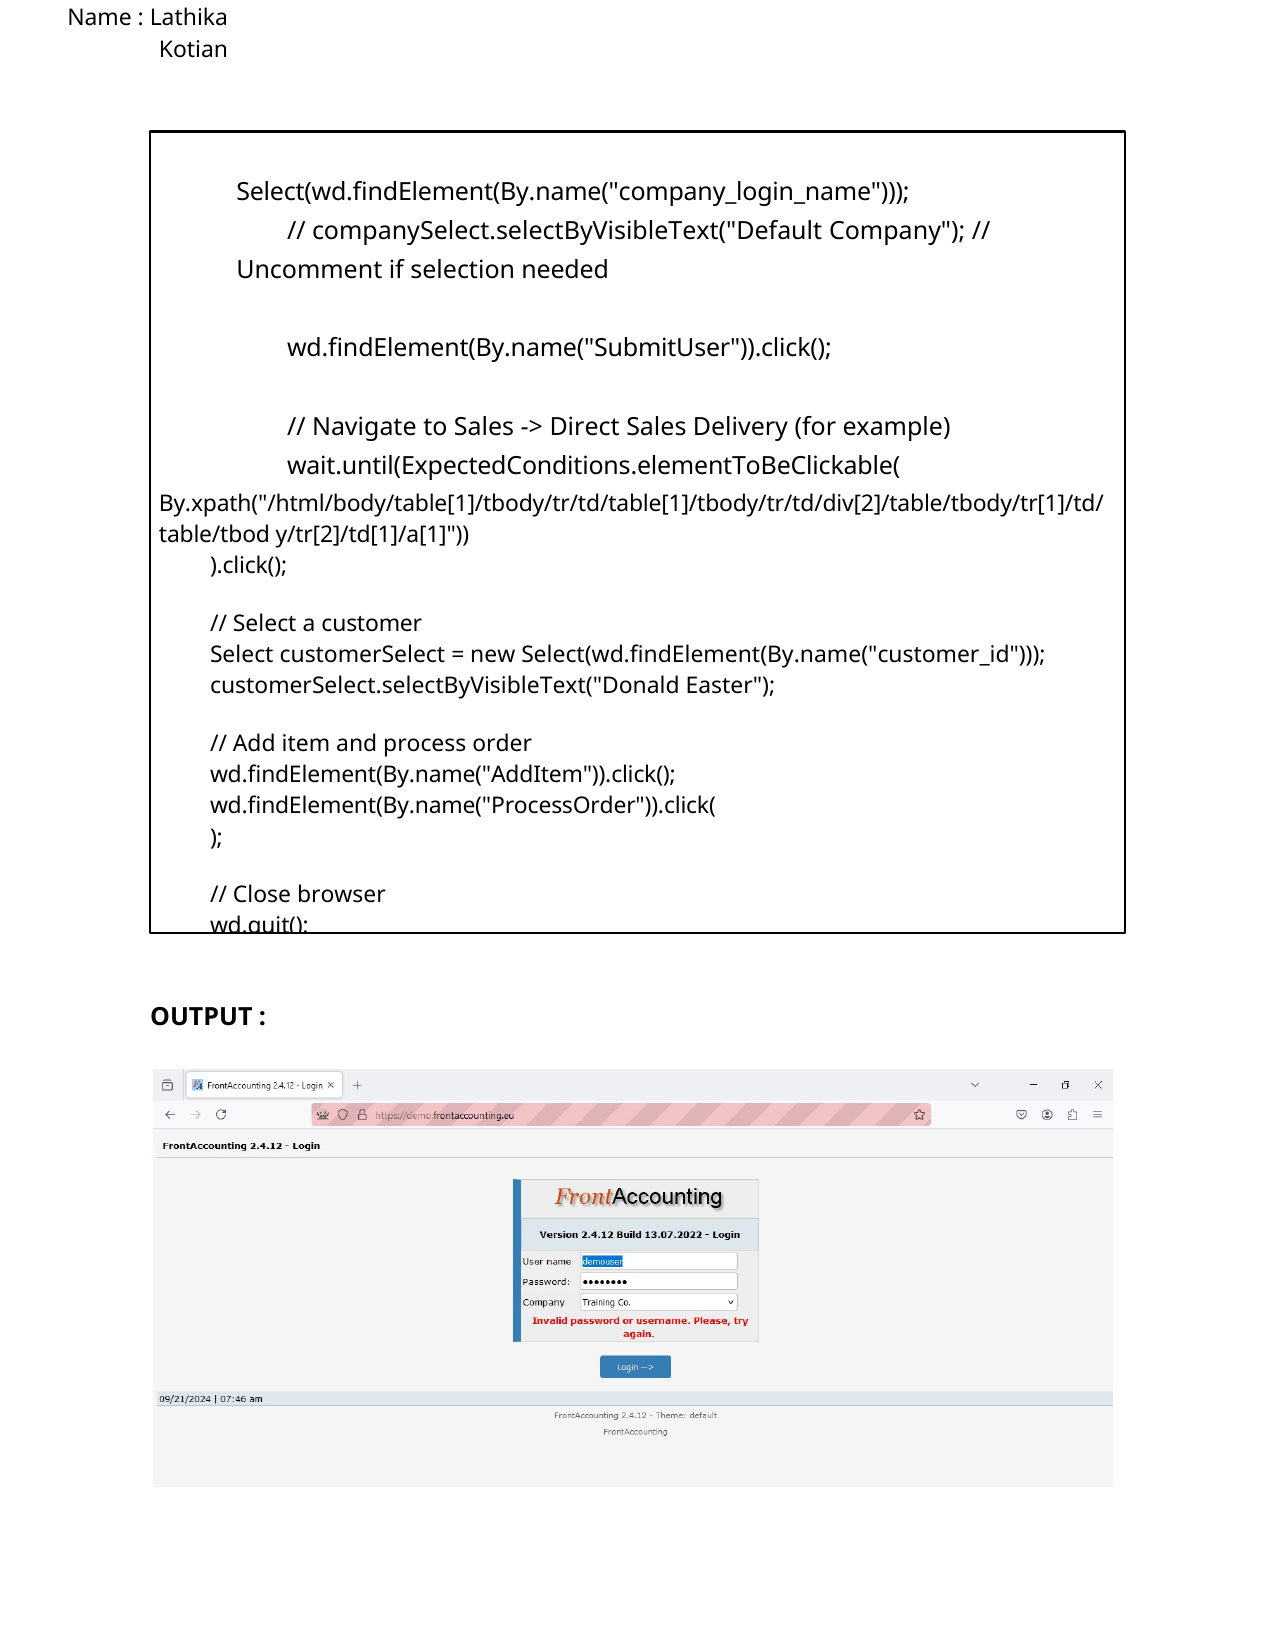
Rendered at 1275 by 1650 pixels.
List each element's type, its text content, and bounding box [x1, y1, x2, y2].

picture [153, 1069, 1114, 1487]
text OUTPUT : [150, 998, 1237, 1032]
